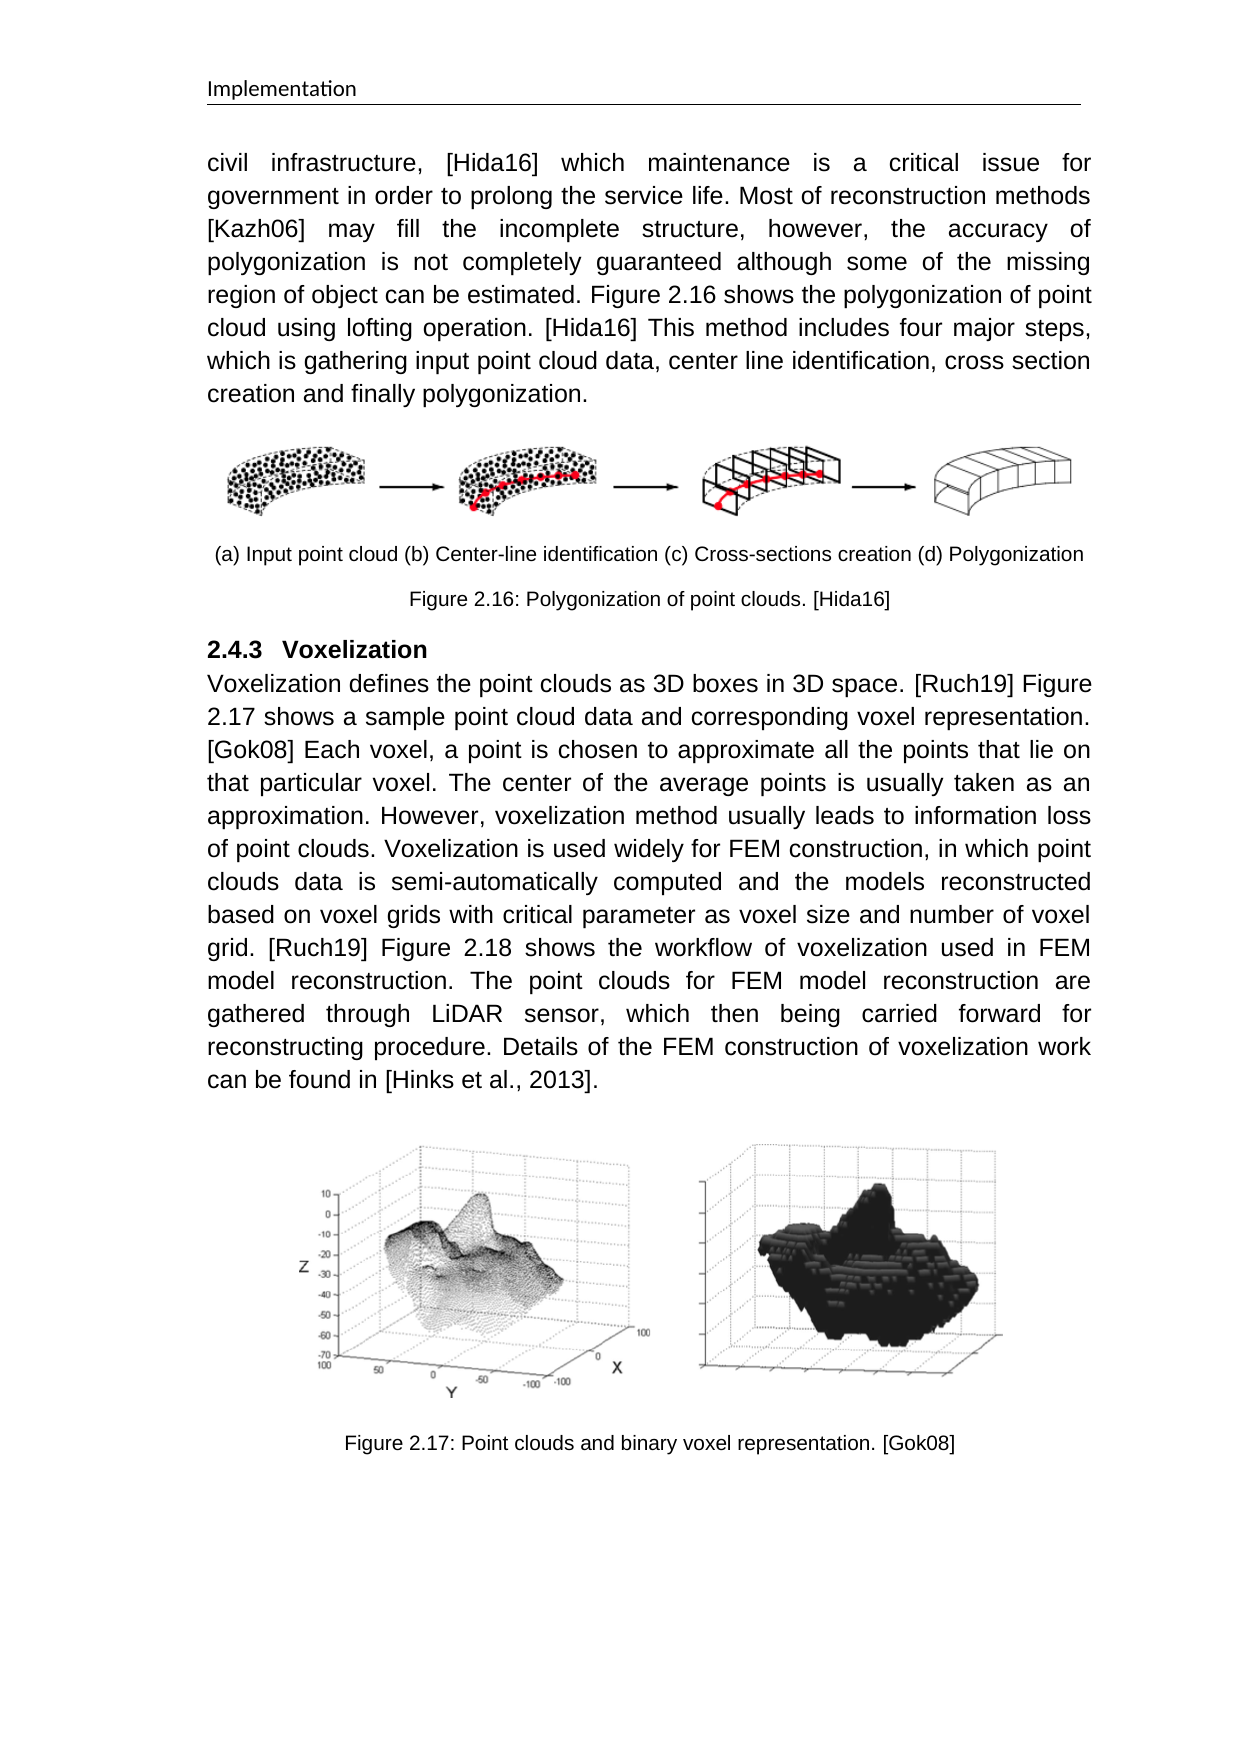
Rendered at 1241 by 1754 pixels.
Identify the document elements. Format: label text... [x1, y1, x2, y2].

text Figure 2.17: Point clouds and binary voxel representation. [Gok08] [207, 1431, 1092, 1455]
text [207, 148, 1092, 408]
text Figure 2.16: Polygonization of point clouds. [Hida16] [207, 587, 1092, 611]
picture [206, 432, 1093, 517]
subtitle Voxelization [207, 636, 1092, 664]
text Voxelization defines the point clouds as 3D boxes in 3D space. [Ruch19] Figure 2.17 shows a sample point cloud data and corresponding voxel representation. [Gok08] Each voxel, a point is chosen to approximate all the points that lie on that particular voxel. The center of the average points is usually taken as an approximation. However, voxelization method usually leads to information loss of point clouds. Voxelization is used widely for FEM construction, in which point clouds data is semi-automatically computed and the models reconstructed based on voxel grids with critical parameter as voxel size and number of voxel grid. [Ruch19] Figure 2.18 shows the workflow of voxelization used in FEM model reconstruction. The point clouds for FEM model reconstruction are gathered through LiDAR sensor, which then being carried forward for reconstructing procedure. Details of the FEM construction of voxelization work can be found in [Hinks et al., 2013]. [207, 668, 1092, 1093]
text (a) Input point cloud (b) Center-line identification (c) Cross-sections creation (d) Polygonization [207, 542, 1092, 566]
picture [270, 1118, 1030, 1407]
